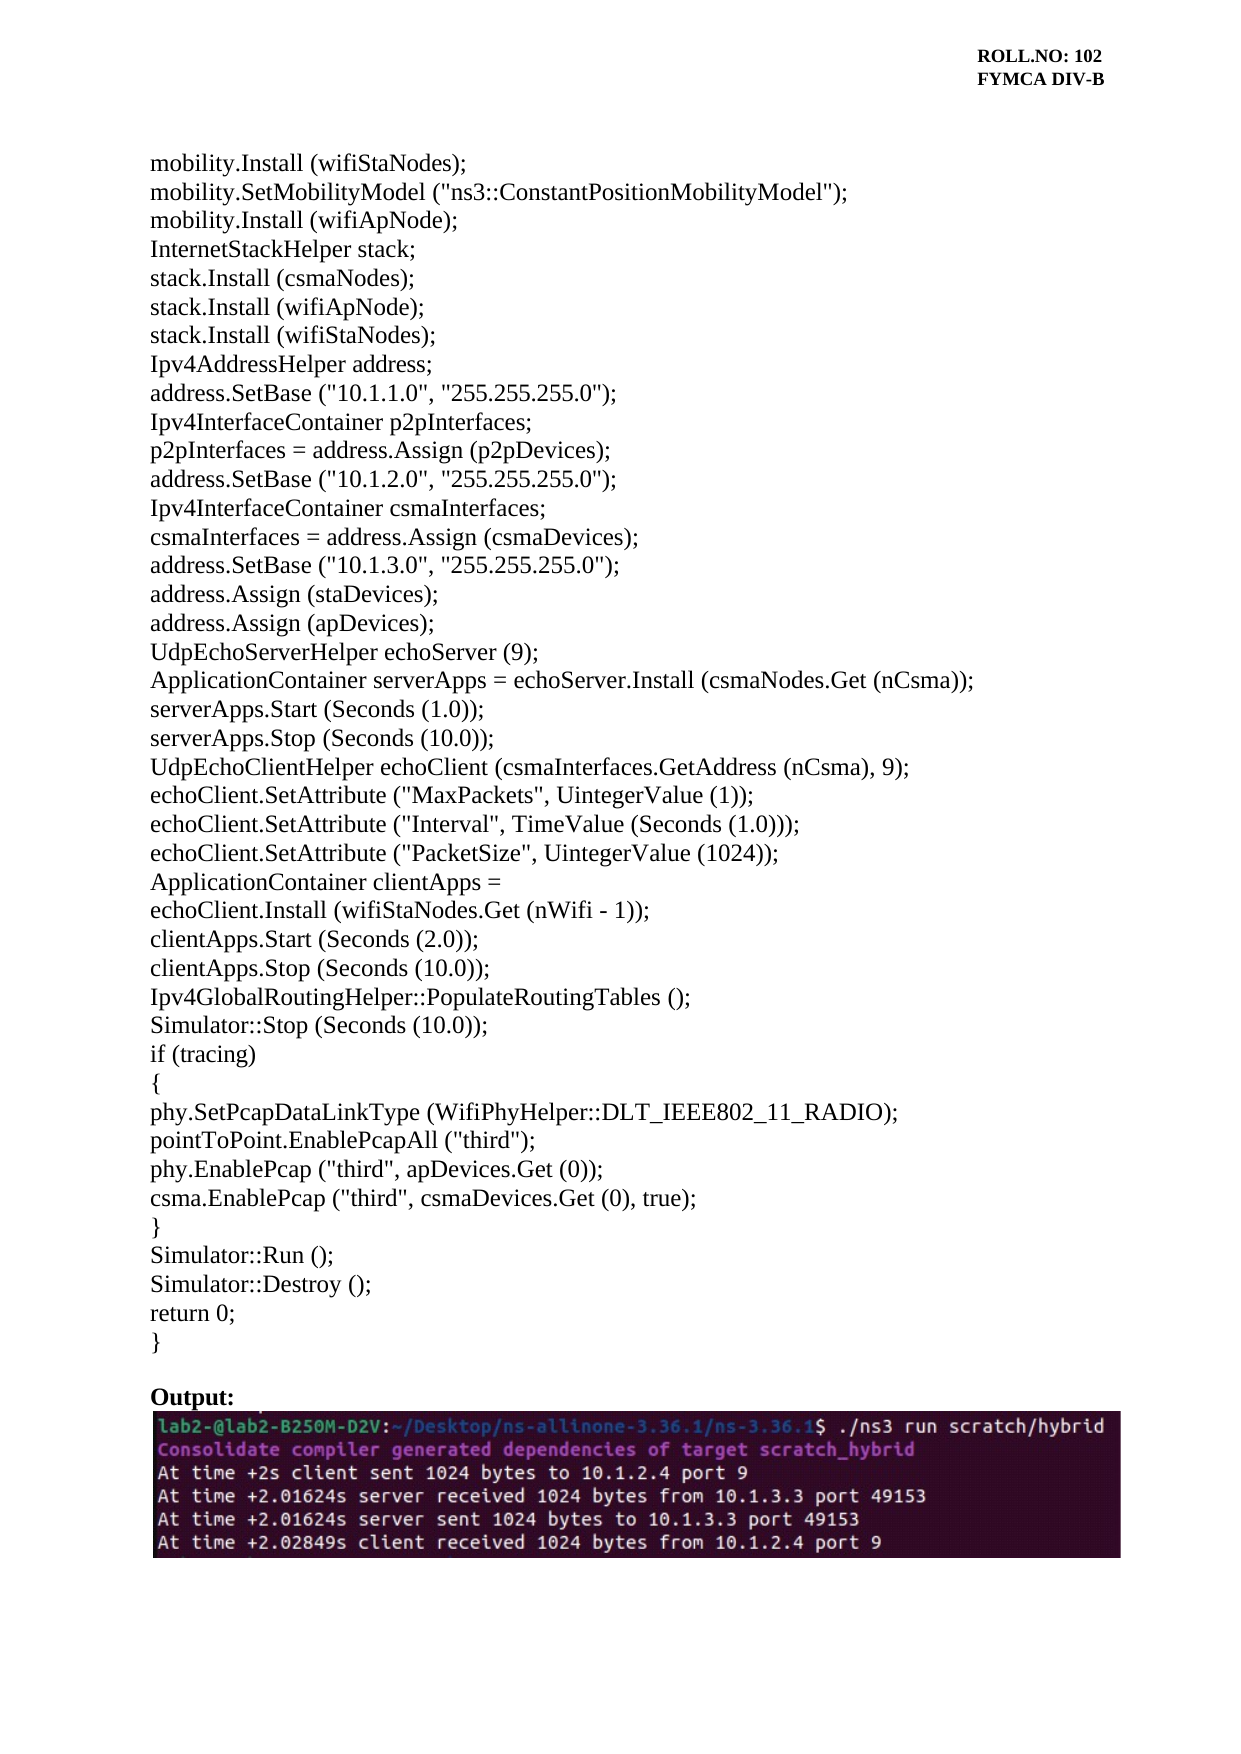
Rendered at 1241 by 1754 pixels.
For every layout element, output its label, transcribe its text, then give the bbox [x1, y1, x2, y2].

text echoClient.Install (wifiStaNodes.Get (nWifi - 1)); clientApps.Start (Seconds (2.0)); [150, 896, 781, 953]
text ApplicationContainer serverApps = echoServer.Install (csmaNodes.Get (nCsma)); serverApps.Start (Seconds (1.0)); [150, 666, 1051, 723]
text mobility.SetMobilityModel ("ns3::ConstantPositionMobilityModel"); mobility.Install (wifiApNode); [150, 177, 848, 234]
text Output: [150, 1382, 1207, 1411]
text phy.EnablePcap ("third", apDevices.Get (0)); csma.EnablePcap ("third", csmaDevices.Get (0), true); [150, 1154, 726, 1212]
text Ipv4InterfaceContainer p2pInterfaces; p2pInterfaces = address.Assign (p2pDevices); address.SetBase ("10.1.2.0", "255.255.255.0"); [150, 407, 657, 493]
text if (tracing) [150, 1039, 1207, 1068]
text clientApps.Stop (Seconds (10.0)); Ipv4GlobalRoutingHelper::PopulateRoutingTables (); Simulator::Stop (Seconds (10.0)); [150, 953, 691, 1039]
text InternetStackHelper stack; stack.Install (csmaNodes); stack.Install (wifiApNode); stack.Install (wifiStaNodes); Ipv4AddressHelper address; [150, 234, 436, 378]
text Ipv4InterfaceContainer csmaInterfaces; csmaInterfaces = address.Assign (csmaDevices); address.SetBase ("10.1.3.0", "255.255.255.0"); [150, 493, 691, 579]
picture [153, 1411, 1121, 1558]
text phy.SetPcapDataLinkType (WifiPhyHelper::DLT_IEEE802_11_RADIO); pointToPoint.EnablePcapAll ("third"); [150, 1097, 898, 1154]
text UdpEchoClientHelper echoClient (csmaInterfaces.GetAddress (nCsma), 9); echoClient.SetAttribute ("MaxPackets", UintegerValue (1)); echoClient.SetAttribute ("Interval", TimeValue (Seconds (1.0))); echoClient.SetAttribute ("PacketSize", UintegerValue (1024)); ApplicationContainer clientApps = [150, 752, 966, 896]
text address.SetBase ("10.1.1.0", "255.255.255.0"); [150, 378, 1207, 407]
text mobility.Install (wifiStaNodes); [150, 148, 1207, 177]
text address.Assign (staDevices); address.Assign (apDevices); UdpEchoServerHelper echoServer (9); [150, 579, 548, 665]
text { [150, 1068, 1207, 1097]
text serverApps.Stop (Seconds (10.0)); [150, 723, 1207, 752]
text Simulator::Run (); Simulator::Destroy (); return 0; [150, 1241, 372, 1327]
text } [150, 1327, 1207, 1356]
text } [150, 1212, 1207, 1241]
